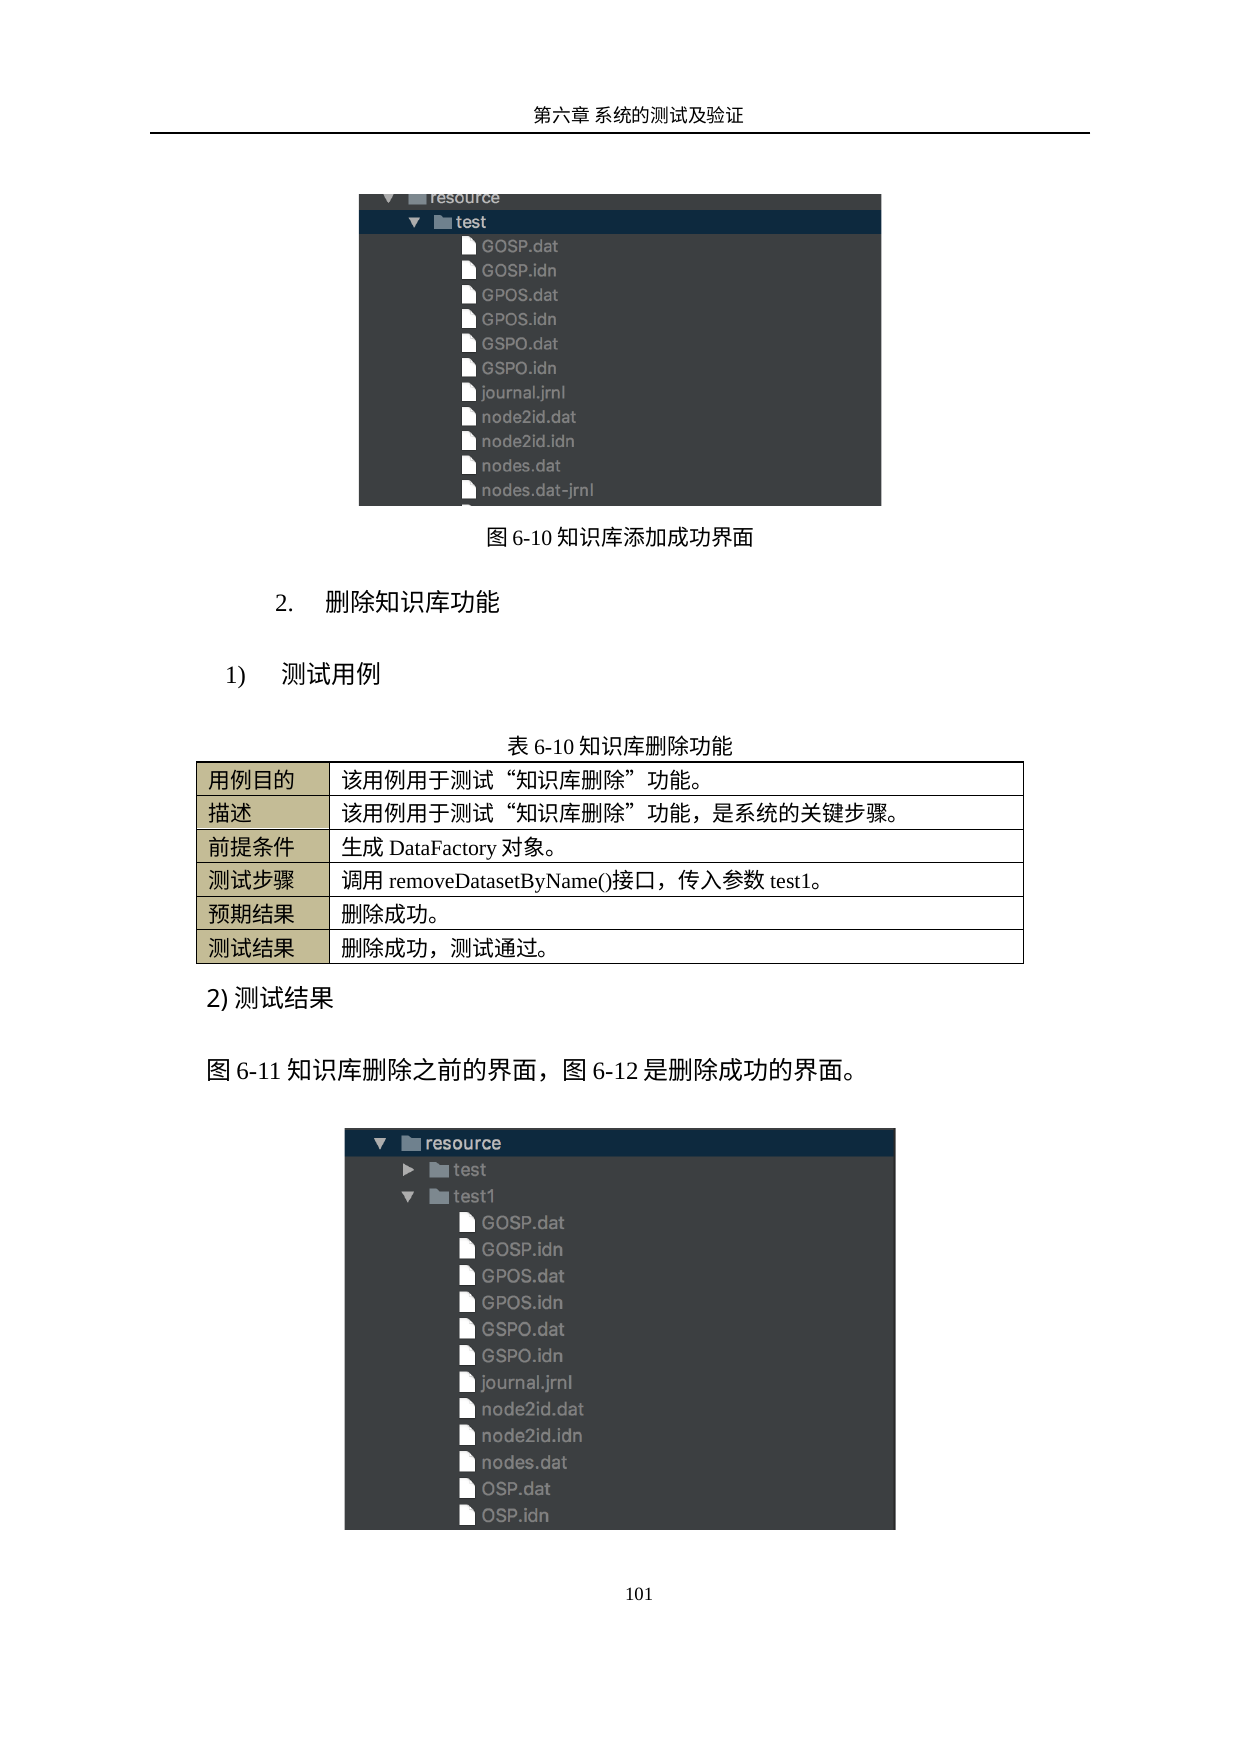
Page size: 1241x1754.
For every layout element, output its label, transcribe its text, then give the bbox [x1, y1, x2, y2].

picture [358, 194, 882, 506]
table_cell 生成DataFactory对象。 [330, 830, 1023, 862]
table_cell 该用例用于测试“知识库删除”功能，是系统的关键步骤。 [330, 796, 1023, 828]
table_header 该用例用于测试“知识库删除”功能。 [330, 763, 1023, 795]
table_cell 调用removeDatasetByName()接口，传入参数test1。 [330, 863, 1023, 896]
table_cell 描述 [197, 796, 329, 828]
table_header 用例目的 [197, 763, 329, 795]
table_cell 删除成功，测试通过。 [330, 930, 1023, 963]
picture [344, 1128, 896, 1530]
table_cell 前提条件 [197, 830, 329, 862]
table_cell 测试结果 [197, 930, 329, 963]
text 图6-10 知识库添加成功界面 [150, 519, 1090, 552]
table_cell 预期结果 [197, 897, 329, 929]
list 删除知识库功能 [225, 568, 1090, 633]
text 表6-10 知识库删除功能 [150, 729, 1090, 761]
text 图6-11 知识库删除之前的界面，图6-12是删除成功的界面。 [206, 1036, 1090, 1101]
text 2) 测试结果 [206, 964, 1090, 1029]
table_cell 删除成功。 [330, 897, 1023, 929]
table_cell 测试步骤 [197, 863, 329, 896]
list 测试用例 [225, 640, 1090, 705]
